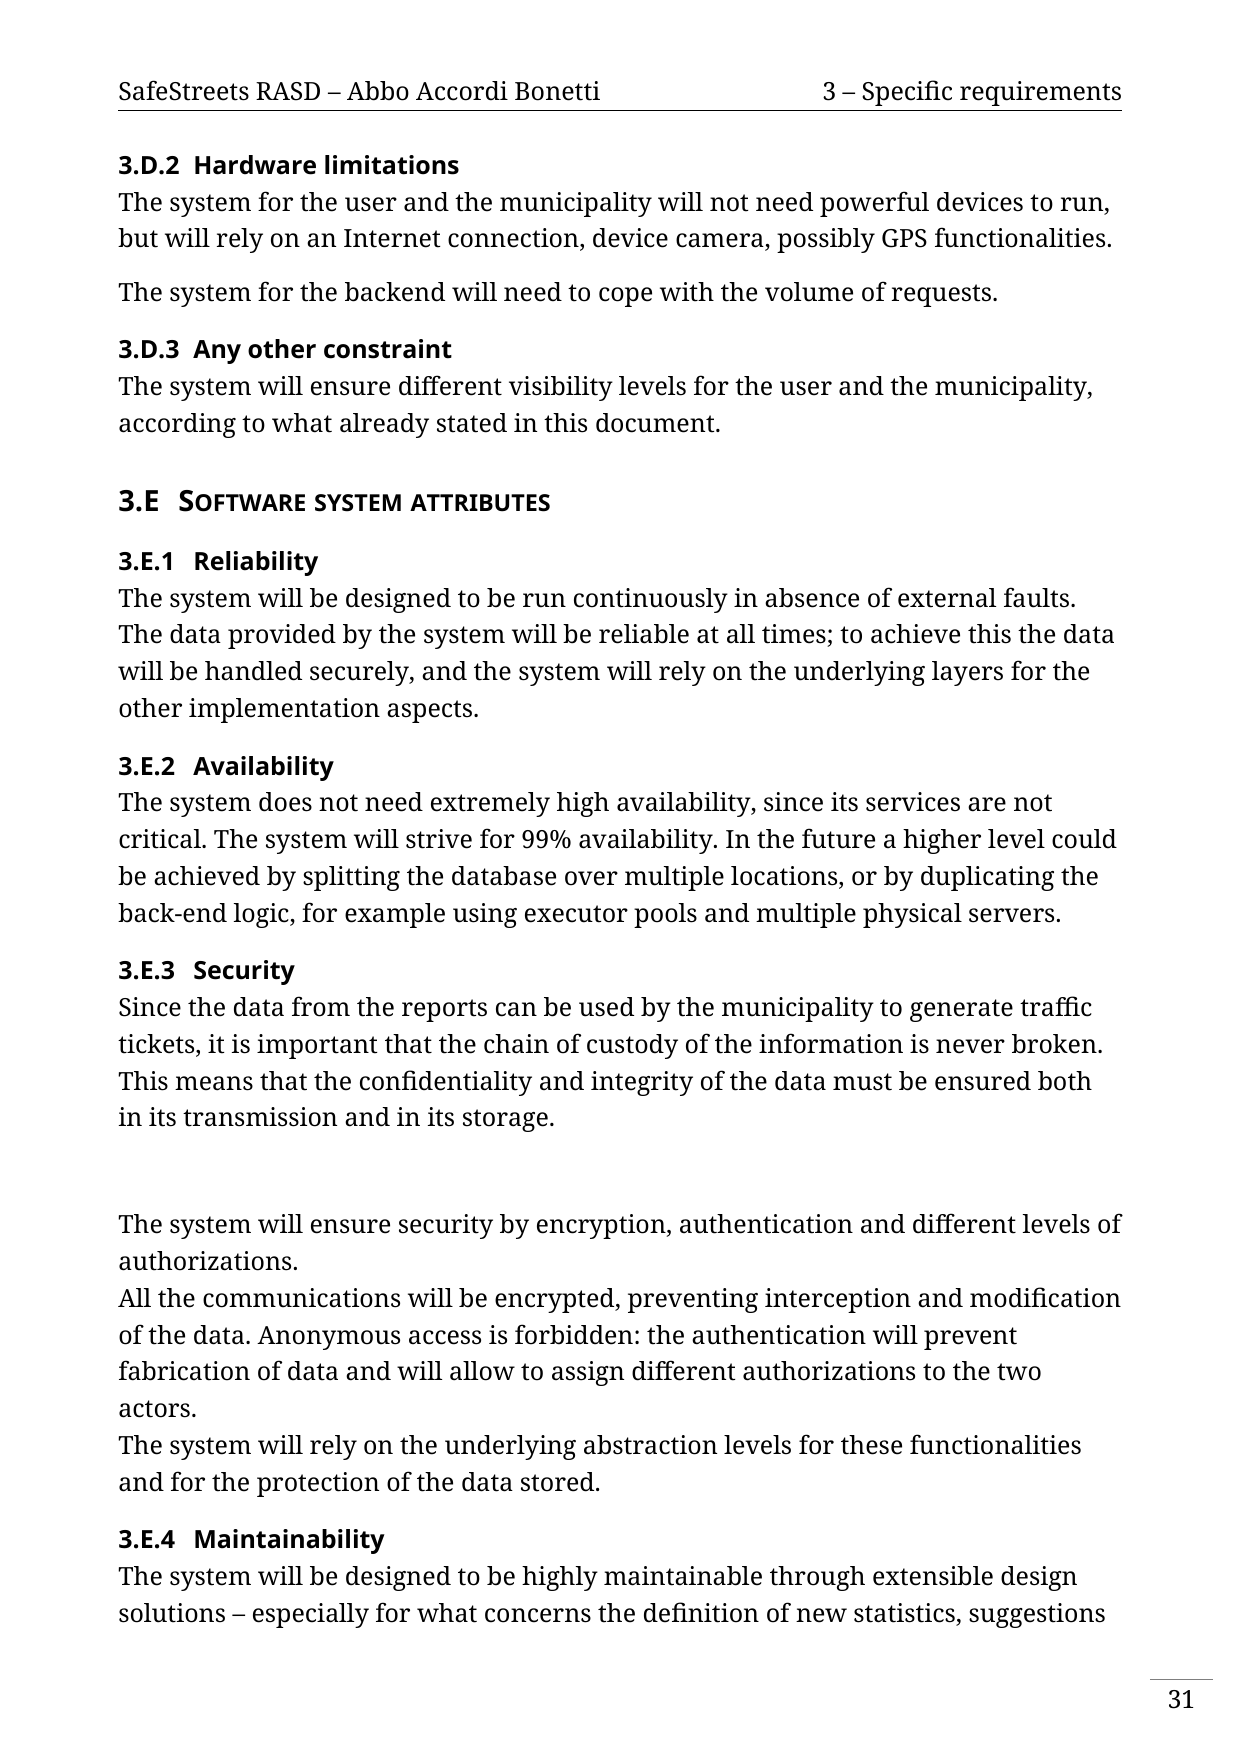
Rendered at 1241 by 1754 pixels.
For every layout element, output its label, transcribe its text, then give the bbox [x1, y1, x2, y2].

text The system for the backend will need to cope with the volume of requests. [118, 274, 1122, 309]
subtitle Security [118, 953, 1122, 987]
text The system for the user and the municipality will not need powerful devices to run, but will rely on an Internet connection, device camera, possibly GPS functionalities. [118, 184, 1122, 255]
subtitle Maintainability [118, 1522, 1122, 1556]
text The system will ensure security by encryption, authentication and different levels of authorizations. All the communications will be encrypted, preventing interception and modification of the data. Anonymous access is forbidden: the authentication will prevent fabrication of data and will allow to assign different authorizations to the two actors. The system will rely on the underlying abstraction levels for these functionalities and for the protection of the data stored. [118, 1207, 1122, 1498]
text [118, 1559, 1122, 1629]
subtitle Availability [118, 748, 1122, 782]
text The system does not need extremely high availability, since its services are not critical. The system will strive for 99% availability. In the future a higher level could be achieved by splitting the database over multiple locations, or by duplicating the back-end logic, for example using executor pools and multiple physical servers. [118, 785, 1122, 929]
text The system will be designed to be run continuously in absence of external faults. The data provided by the system will be reliable at all times; to achieve this the data will be handled securely, and the system will rely on the underlying layers for the other implementation aspects. [118, 580, 1122, 725]
text The system will ensure different visibility levels for the user and the municipality, according to what already stated in this document. [118, 369, 1122, 440]
subtitle Hardware limitations [118, 148, 1122, 182]
subtitle Reliability [118, 544, 1122, 578]
text Since the data from the reports can be used by the municipality to generate traffic tickets, it is important that the chain of custody of the information is never broken. This means that the confidentiality and integrity of the data must be ensured both in its transmission and in its storage. [118, 990, 1122, 1134]
subtitle Any other constraint [118, 332, 1122, 366]
subtitle Software system attributes [118, 480, 1122, 520]
